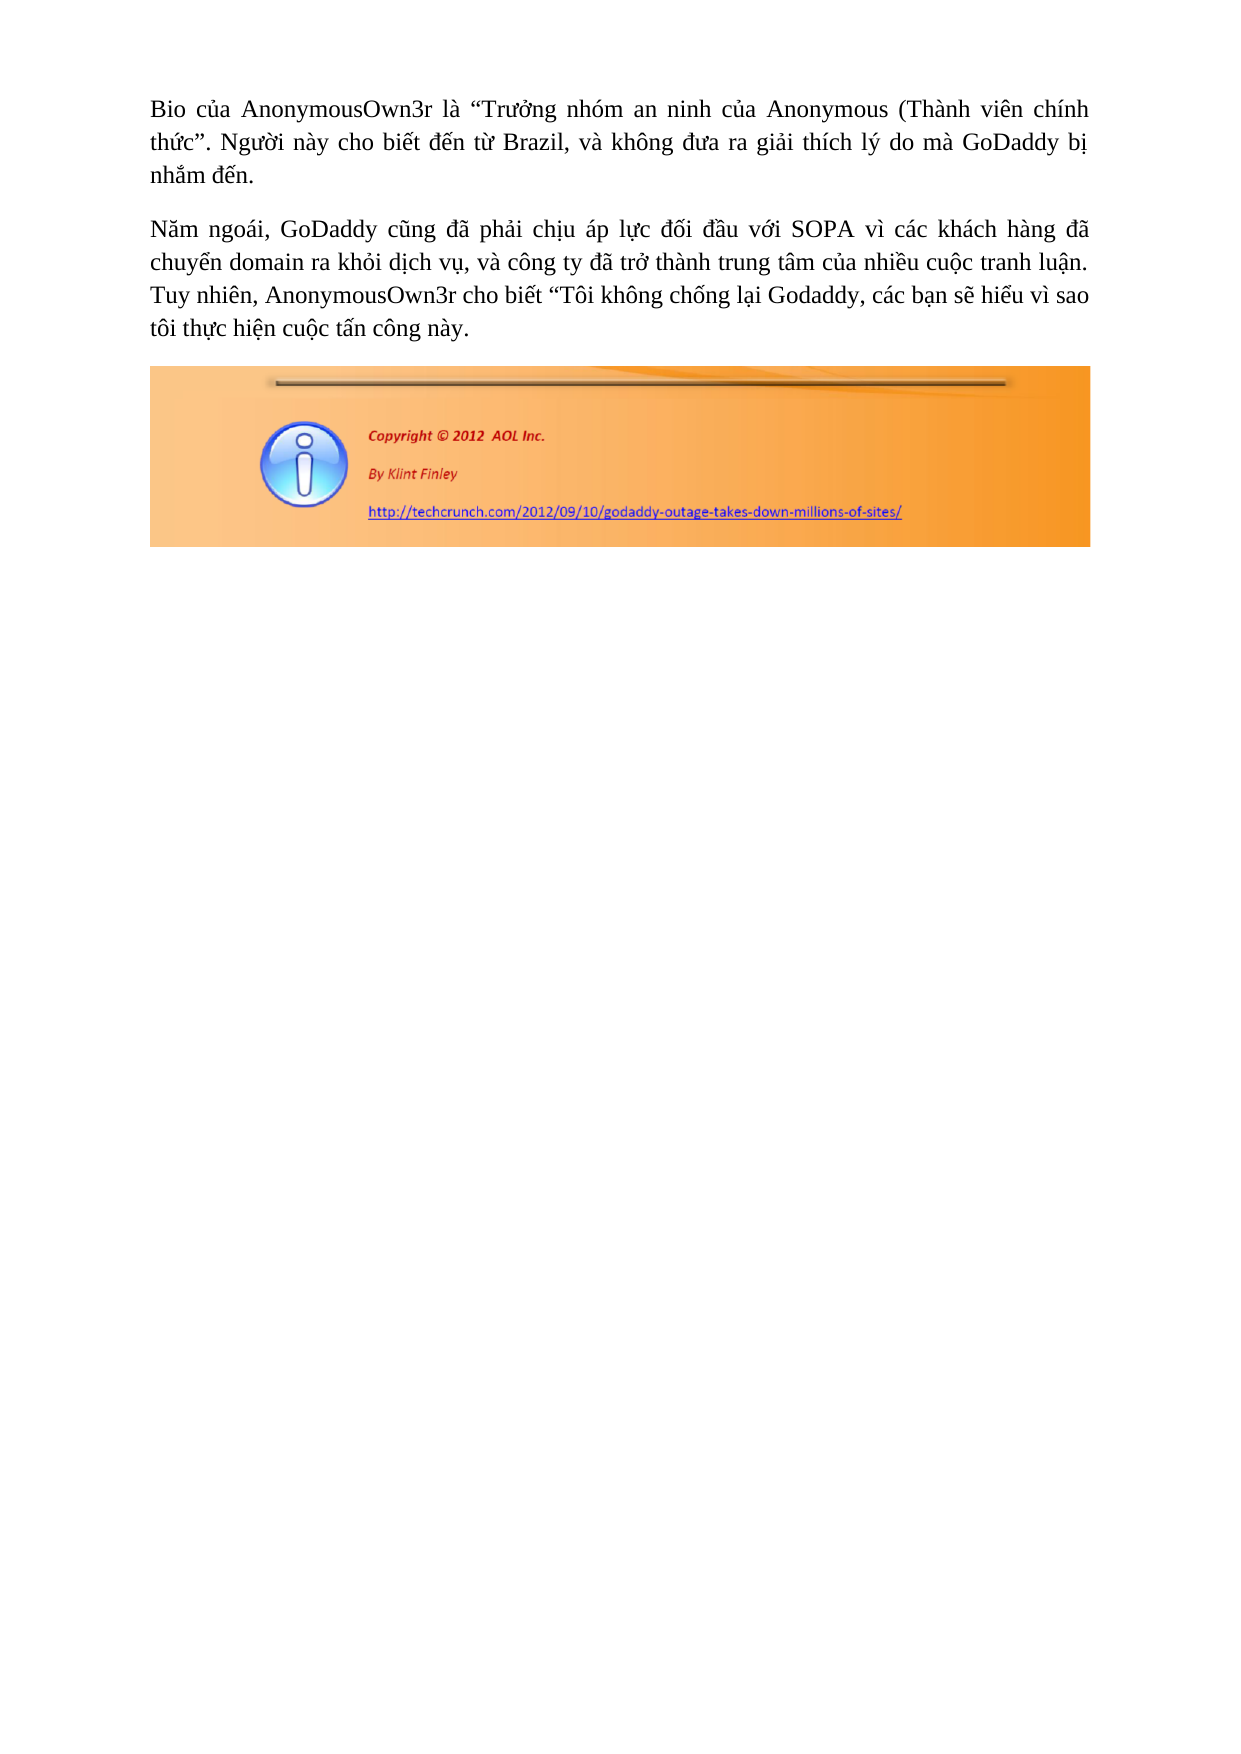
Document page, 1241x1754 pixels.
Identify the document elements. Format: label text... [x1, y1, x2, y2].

picture [150, 366, 1091, 547]
text Bio của AnonymousOwn3r là “Trưởng nhóm an ninh của Anonymous (Thành viên chính thức”. Người này cho biết đến từ Brazil, và không đưa ra giải thích lý do mà GoDaddy bị nhắm đến. [150, 94, 1090, 188]
text Năm ngoái, GoDaddy cũng đã phải chịu áp lực đối đầu với SOPA vì các khách hàng đã chuyển domain ra khỏi dịch vụ, và công ty đã trở thành trung tâm của nhiều cuộc tranh luận. Tuy nhiên, AnonymousOwn3r cho biết “Tôi không chống lại Godaddy, các bạn sẽ hiểu vì sao tôi thực hiện cuộc tấn công này. [150, 214, 1090, 341]
